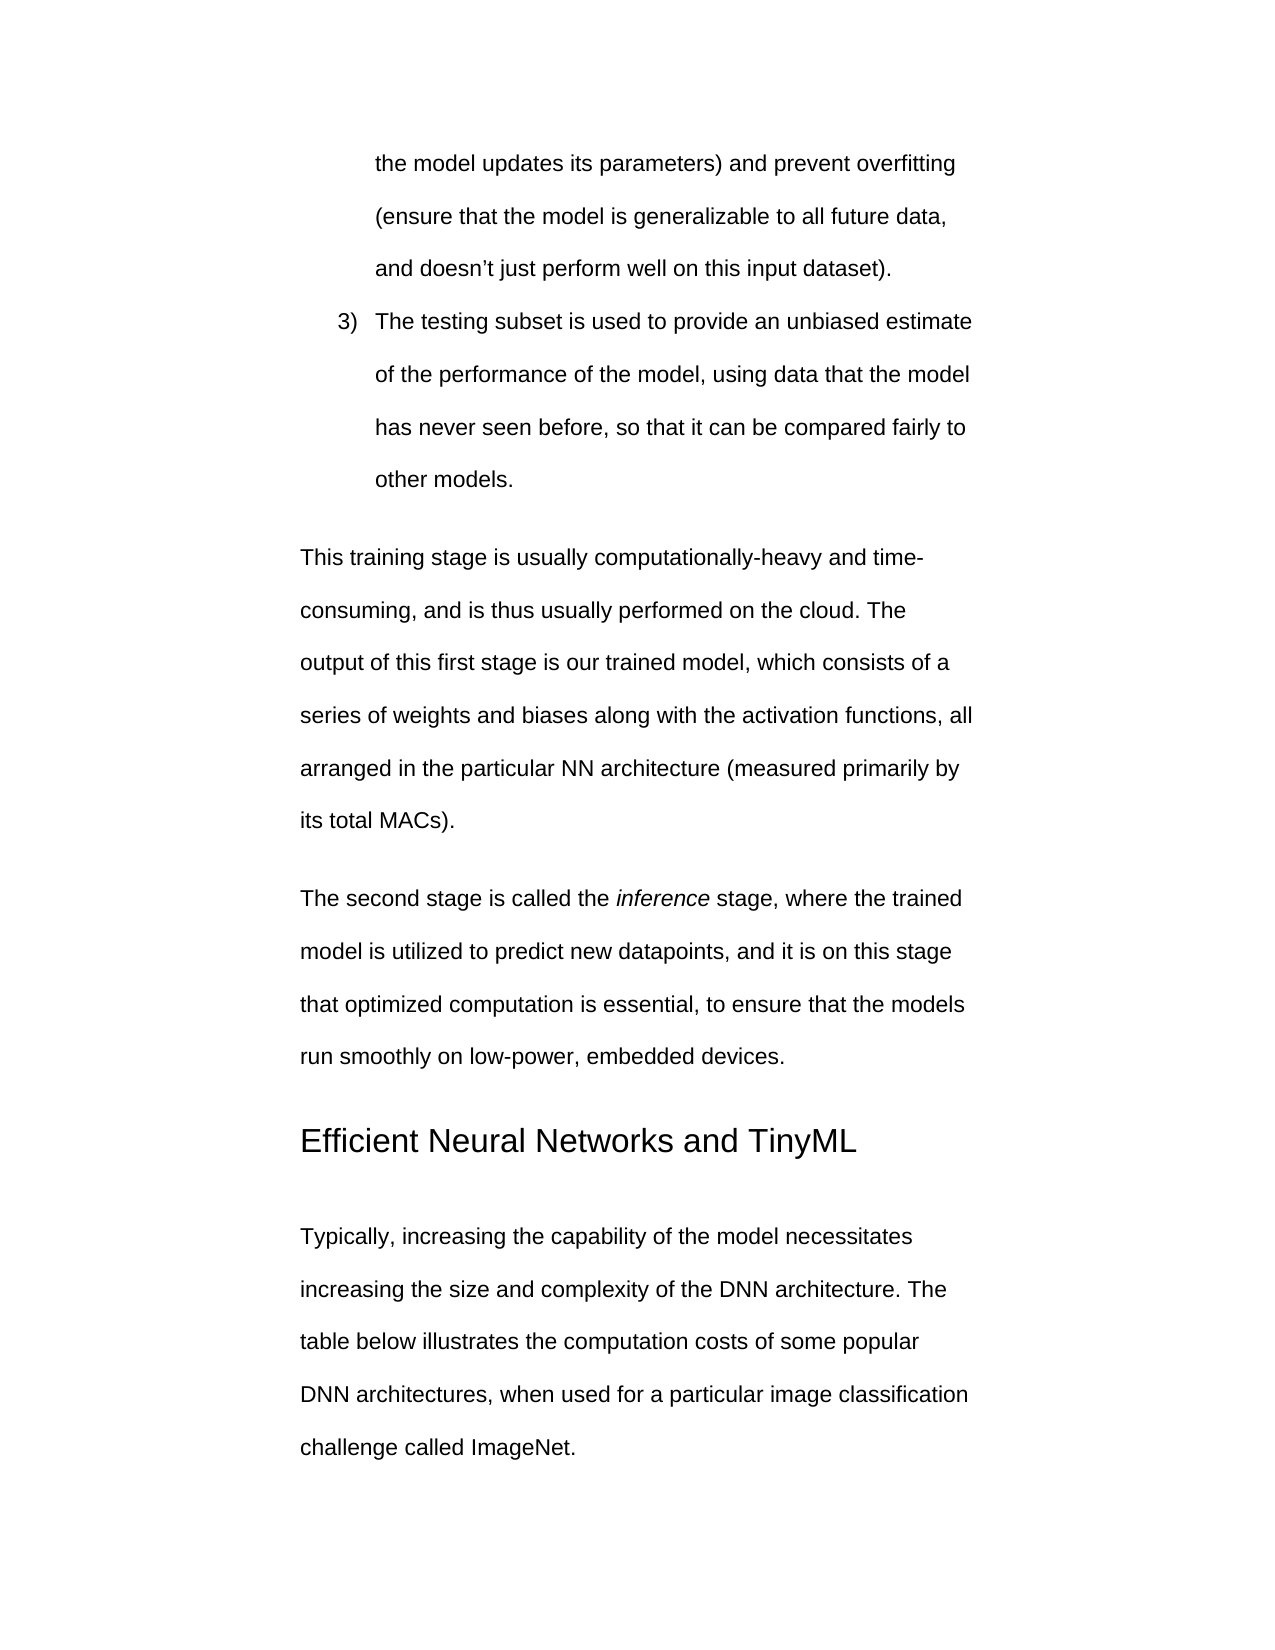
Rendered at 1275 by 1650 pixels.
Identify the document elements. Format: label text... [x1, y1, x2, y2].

text Typically, increasing the capability of the model necessitates increasing the size and complexity of the DNN architecture. The table below illustrates the computation costs of some popular DNN architectures, when used for a particular image classification challenge called ImageNet. [300, 1223, 975, 1460]
list The testing subset is used to provide an unbiased estimate of the performance of the model, using data that the model has never seen before, so that it can be compared fairly to other models. [337, 308, 975, 493]
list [337, 150, 975, 282]
text The second stage is called the inference stage, where the trained model is utilized to predict new datapoints, and it is on this stage that optimized computation is essential, to ensure that the models run smoothly on low-power, embedded devices. [300, 885, 975, 1070]
subtitle Efficient Neural Networks and TinyML [300, 1121, 975, 1159]
text This training stage is usually computationally-heavy and time-consuming, and is thus usually performed on the cloud. The output of this first stage is our trained model, which consists of a series of weights and biases along with the activation functions, all arranged in the particular NN architecture (measured primarily by its total MACs). [300, 544, 975, 834]
